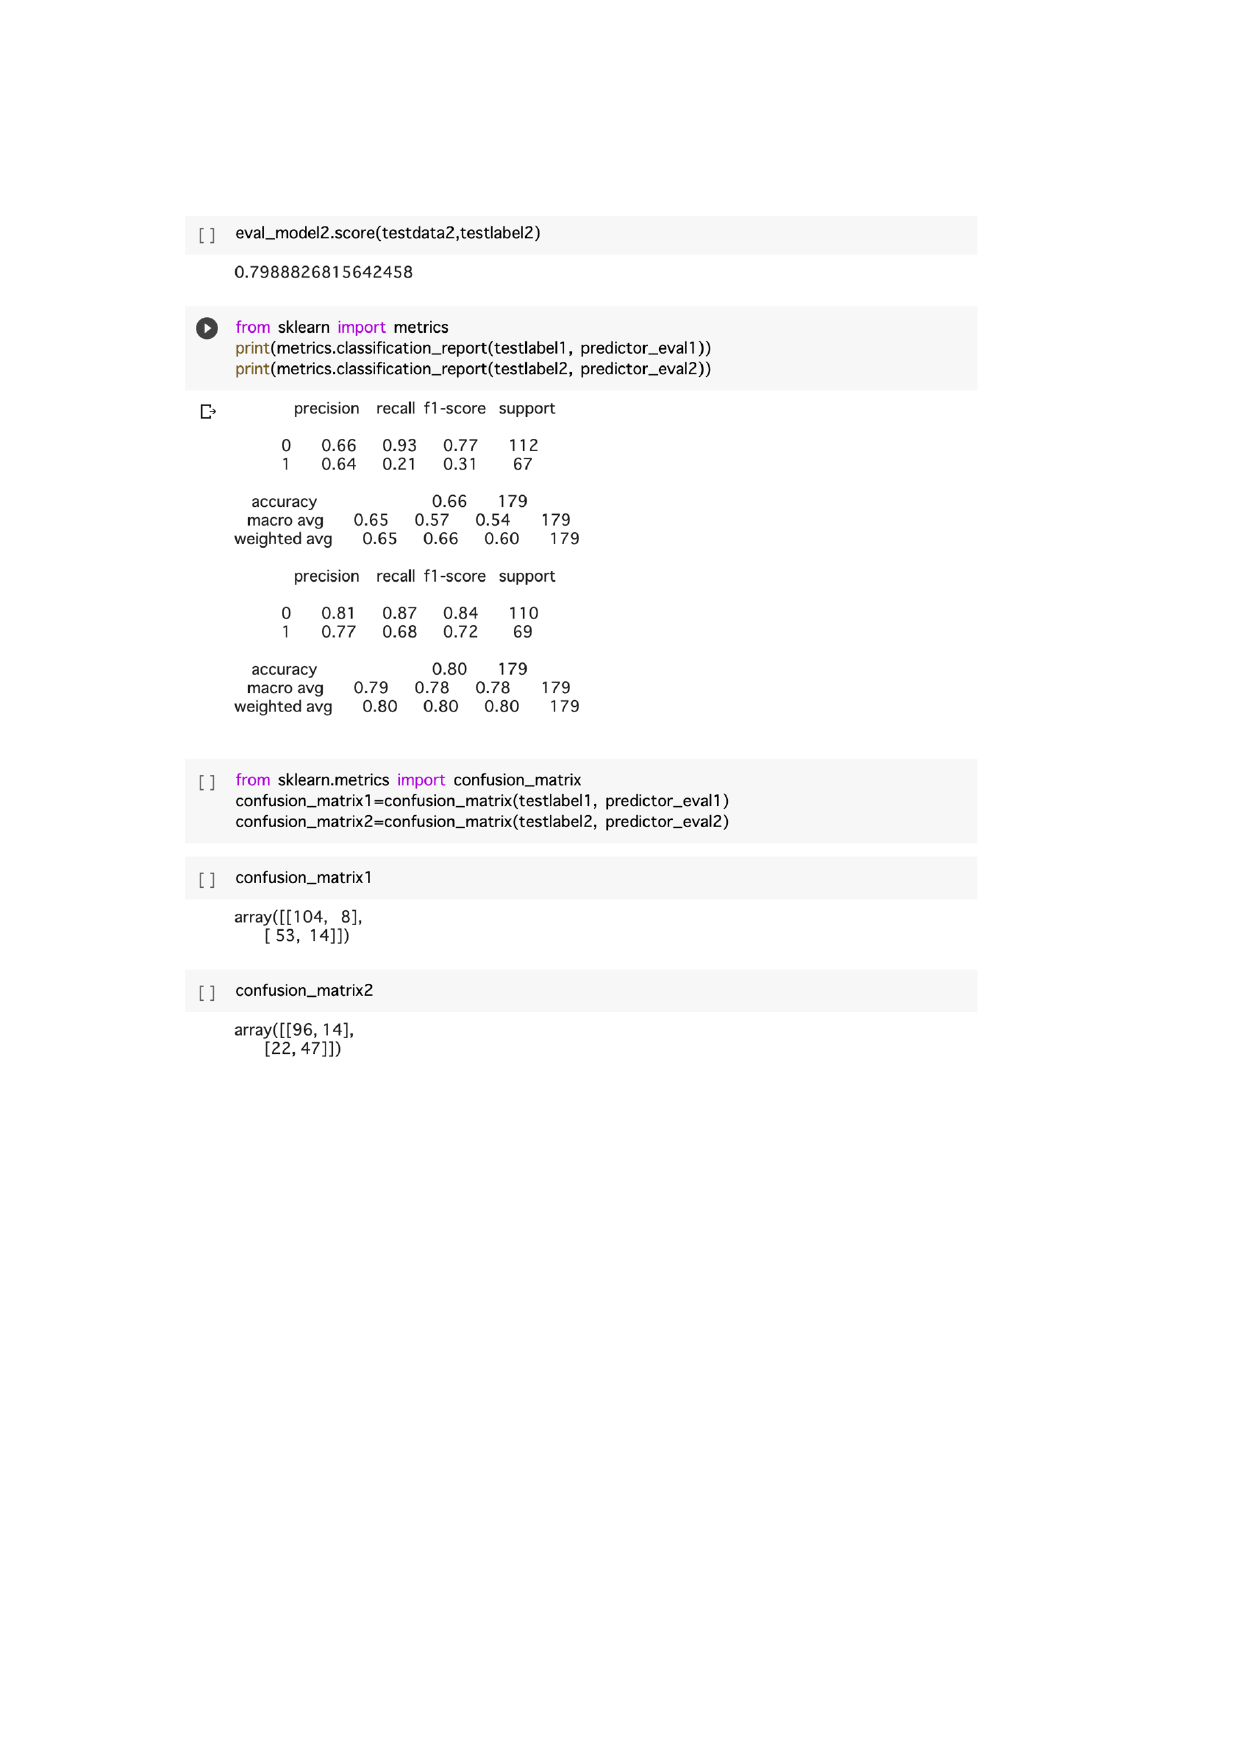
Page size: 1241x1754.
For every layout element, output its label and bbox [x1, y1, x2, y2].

picture [177, 216, 978, 1069]
